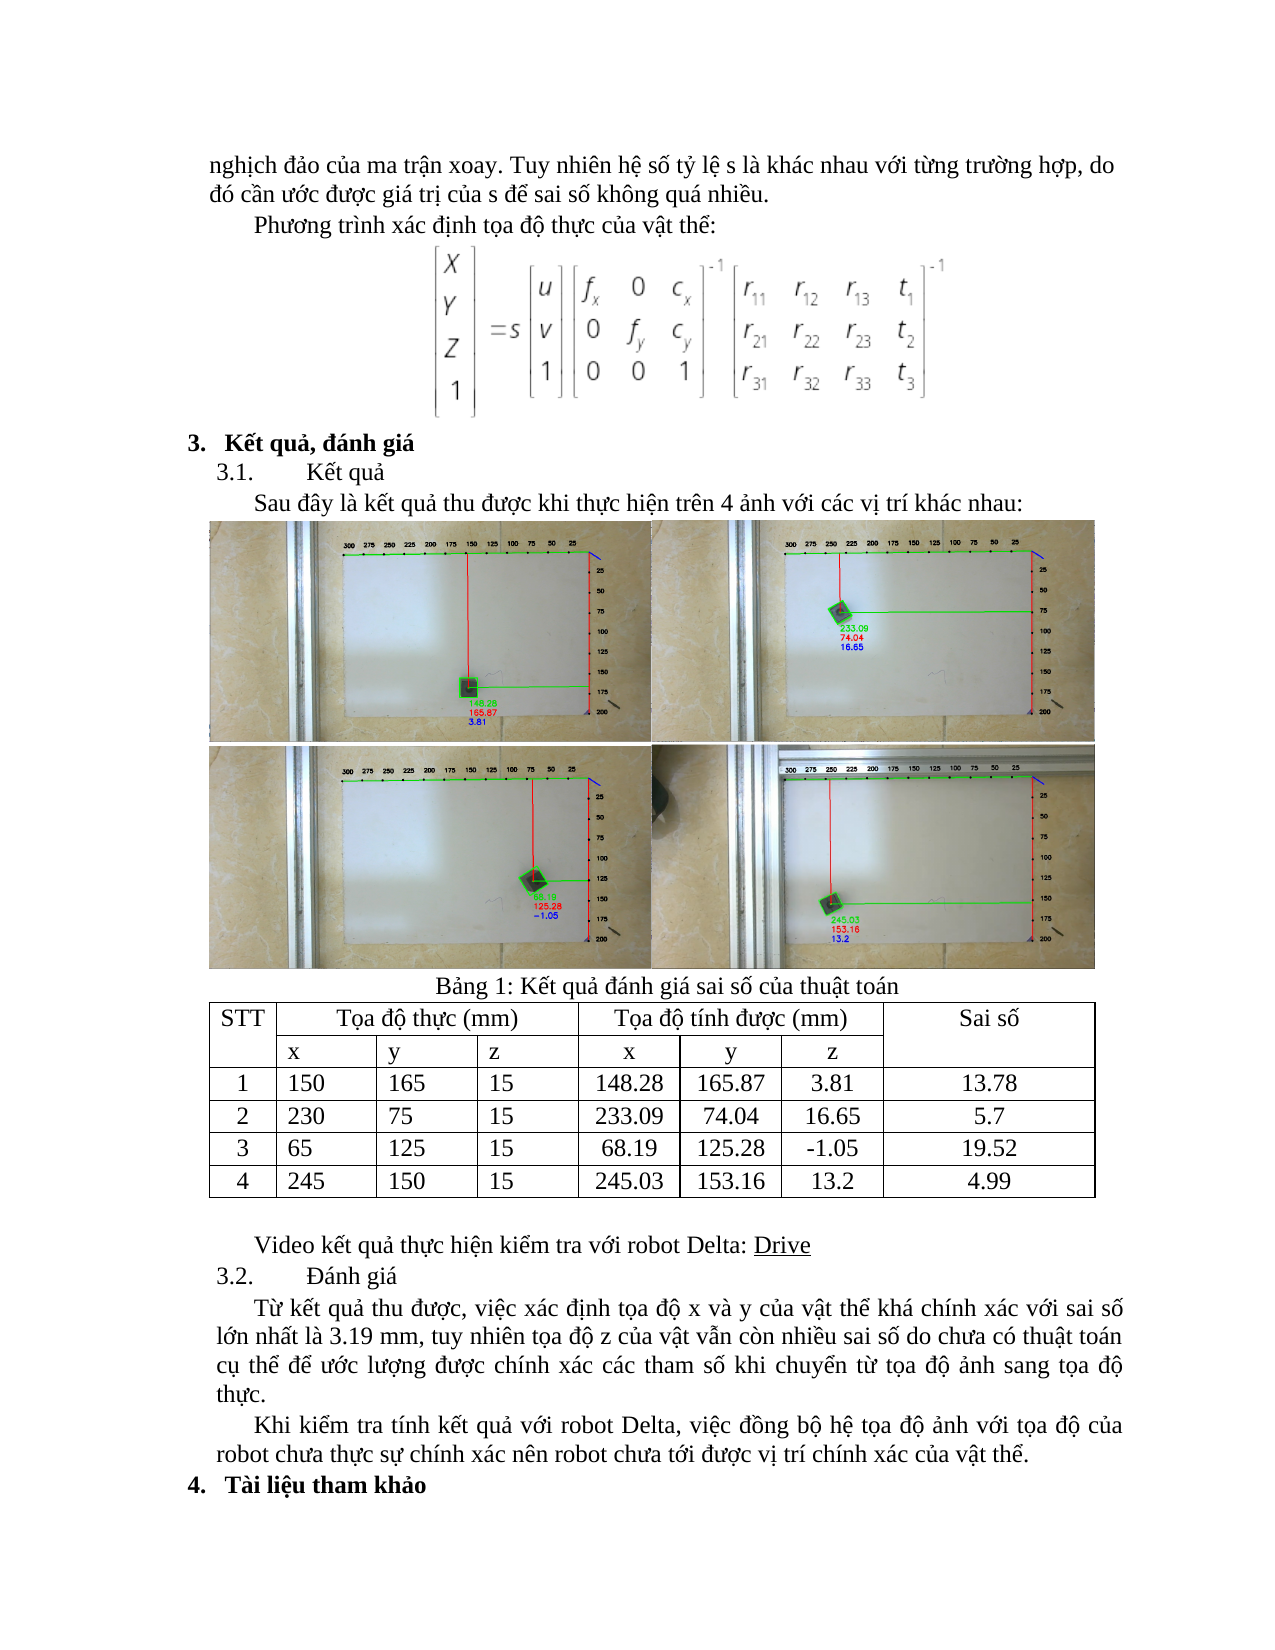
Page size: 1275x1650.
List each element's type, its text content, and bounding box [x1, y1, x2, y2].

table_cell 15 [478, 1133, 578, 1165]
table_cell z [782, 1036, 883, 1067]
table_cell 165.87 [681, 1068, 781, 1100]
table_cell 74.04 [681, 1101, 781, 1132]
list Tài liệu tham khảo [187, 1471, 1125, 1499]
list Đánh giá [216, 1261, 1125, 1290]
table_cell 16.65 [782, 1101, 883, 1132]
picture [209, 520, 1095, 742]
table_cell 4.99 [884, 1166, 1094, 1197]
table_cell 125.28 [681, 1133, 781, 1165]
text Từ kết quả thu được, việc xác định tọa độ x và y của vật thể khá chính xác với sai số lớn nhất là 3.19 mm, tuy nhiên tọa độ z của vật vẫn còn nhiều sai số do chưa có thuật toán cụ thể để ước lượng được chính xác các tham số khi chuyển từ tọa độ ảnh sang tọa độ thực. [216, 1293, 1125, 1408]
text Video kết quả thực hiện kiểm tra với robot Delta: Drive [178, 1230, 1125, 1258]
table_cell y [377, 1036, 477, 1067]
table_cell 150 [277, 1068, 376, 1100]
table_cell 75 [377, 1101, 477, 1132]
table_cell x [579, 1036, 679, 1067]
table_cell x [277, 1036, 376, 1067]
table_cell 15 [478, 1166, 578, 1197]
text Bảng 1: Kết quả đánh giá sai số của thuật toán [150, 971, 1125, 999]
table_cell 65 [277, 1133, 376, 1165]
table_cell 153.16 [681, 1166, 781, 1197]
text Sau đây là kết quả thu được khi thực hiện trên 4 ảnh với các vị trí khác nhau: [225, 488, 1125, 517]
table_cell 15 [478, 1101, 578, 1132]
table_cell 150 [377, 1166, 477, 1197]
list Kết quả [216, 457, 1125, 486]
table_cell 19.52 [884, 1133, 1094, 1165]
picture [209, 744, 1095, 969]
table_cell 13.2 [782, 1166, 883, 1197]
table_cell 233.09 [579, 1101, 679, 1132]
table_cell 4 [210, 1166, 276, 1197]
table_cell 165 [377, 1068, 477, 1100]
list Kết quả, đánh giá [187, 428, 1125, 457]
table_cell 1 [210, 1068, 276, 1100]
table_cell z [478, 1036, 578, 1067]
table_cell 245.03 [579, 1166, 679, 1197]
table_cell 3.81 [782, 1068, 883, 1100]
table_cell -1.05 [782, 1133, 883, 1165]
table_cell 68.19 [579, 1133, 679, 1165]
table_cell y [681, 1036, 781, 1067]
table_cell 125 [377, 1133, 477, 1165]
text Khi kiểm tra tính kết quả với robot Delta, việc đồng bộ hệ tọa độ ảnh với tọa độ của robot chưa thực sự chính xác nên robot chưa tới được vị trí chính xác của vật thể. [216, 1410, 1125, 1468]
table_header STT [210, 1003, 276, 1067]
table_header Tọa độ thực (mm) [277, 1003, 578, 1035]
table_cell 148.28 [579, 1068, 679, 1100]
table_cell 15 [478, 1068, 578, 1100]
text Phương trình xác định tọa độ thực của vật thể: [209, 210, 1125, 239]
table_cell 5.7 [884, 1101, 1094, 1132]
table_cell 3 [210, 1133, 276, 1165]
table_header Sai số [884, 1003, 1094, 1067]
table_cell 245 [277, 1166, 376, 1197]
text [209, 150, 1125, 207]
table_cell 13.78 [884, 1068, 1094, 1100]
table_cell 230 [277, 1101, 376, 1132]
table_cell 2 [210, 1101, 276, 1132]
table_header Tọa độ tính được (mm) [579, 1003, 883, 1035]
